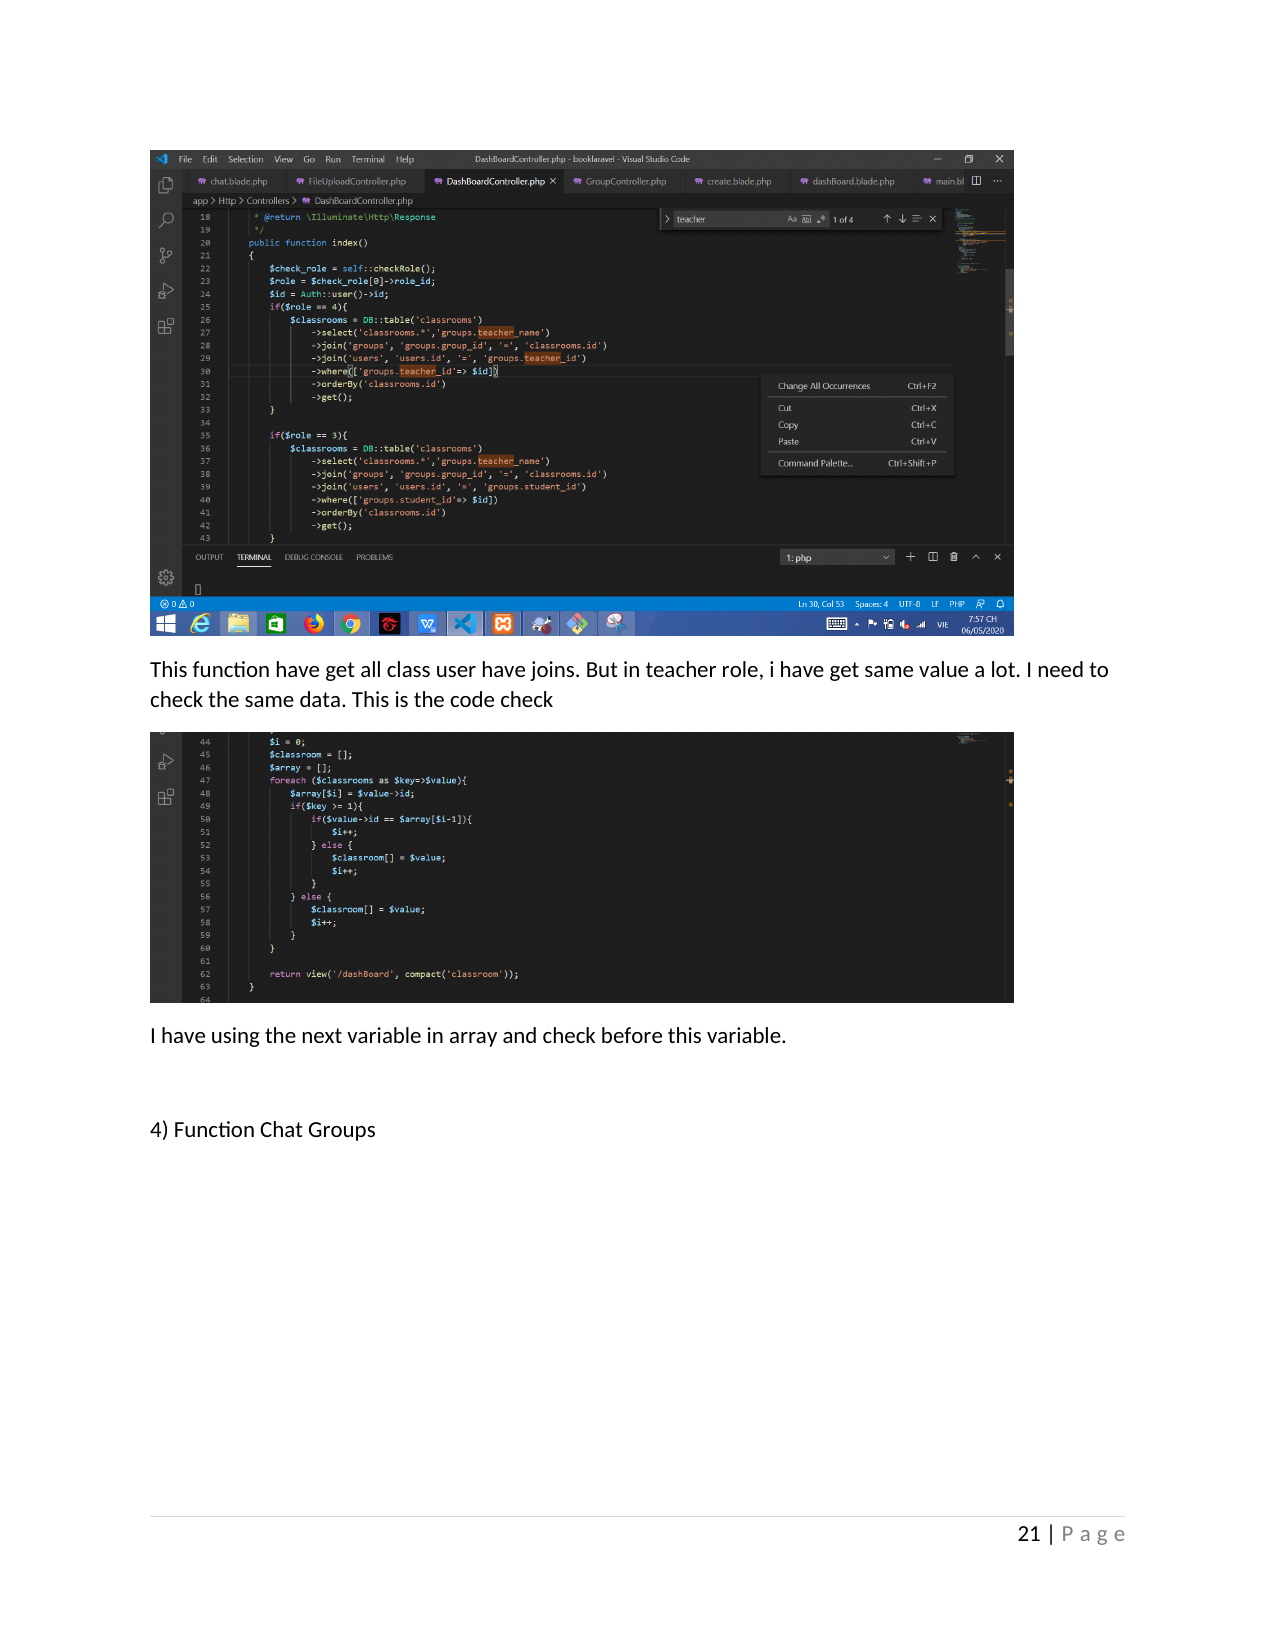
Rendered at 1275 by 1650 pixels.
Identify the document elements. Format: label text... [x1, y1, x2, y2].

text I have using the next variable in array and check before this variable. [150, 1021, 1125, 1049]
text This function have get all class user have joins. But in teacher role, i have get same value a lot. I need to check the same data. This is the code check [150, 655, 1125, 713]
picture [150, 732, 1014, 1003]
list Function Chat Groups [150, 1115, 1125, 1143]
picture [150, 150, 1014, 636]
